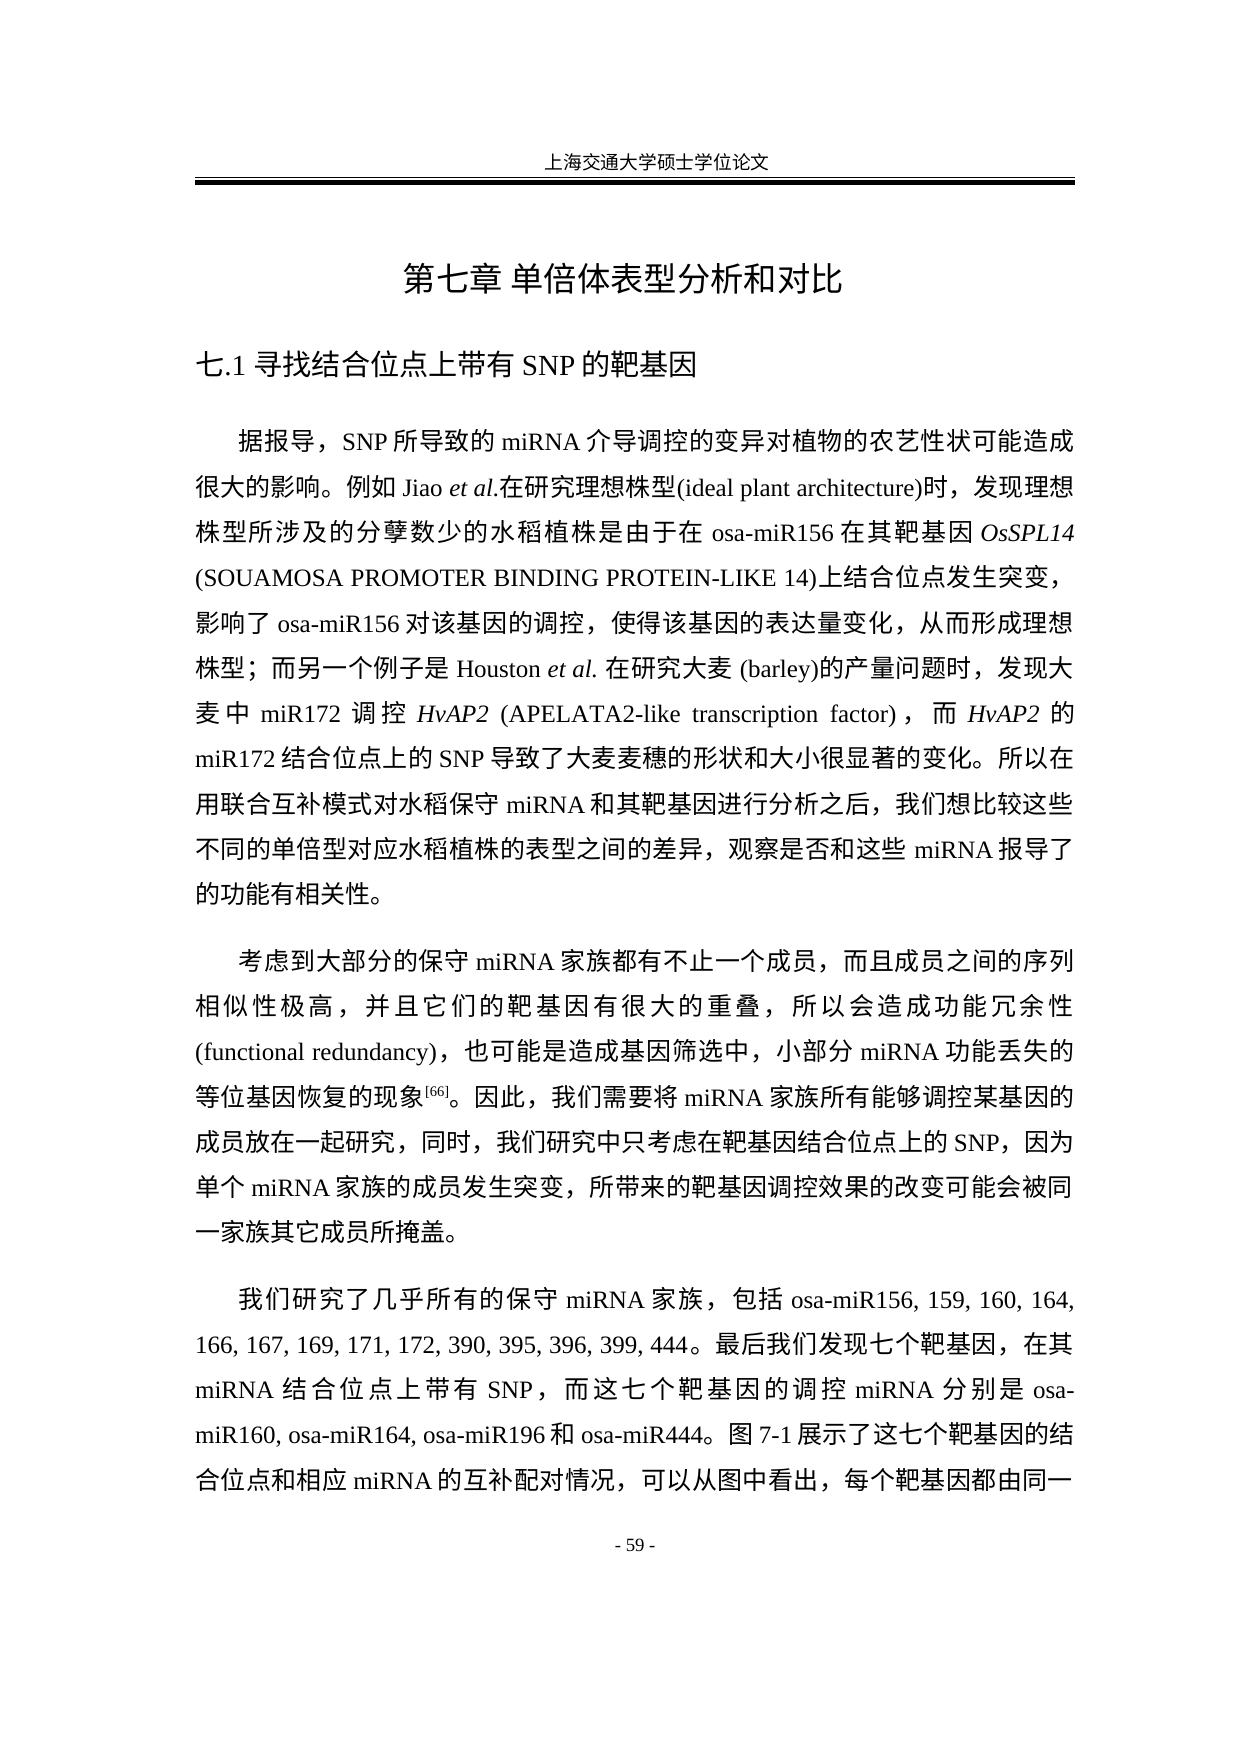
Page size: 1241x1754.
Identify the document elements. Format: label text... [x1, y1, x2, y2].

text 考虑到大部分的保守miRNA家族都有不止一个成员，而且成员之间的序列相似性极高，并且它们的靶基因有很大的重叠，所以会造成功能冗余性 (functional redundancy)，也可能是造成基因筛选中，小部分miRNA功能丢失的等位基因恢复的现象[]。因此，我们需要将miRNA家族所有能够调控某基因的成员放在一起研究，同时，我们研究中只考虑在靶基因结合位点上的SNP，因为单个miRNA家族的成员发生突变，所带来的靶基因调控效果的改变可能会被同一家族其它成员所掩盖。 [195, 941, 1075, 1249]
subtitle 寻找结合位点上带有SNP的靶基因 [195, 342, 1075, 384]
subtitle 单倍体表型分析和对比 [225, 252, 1075, 301]
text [195, 1279, 1075, 1497]
text 据报导，SNP所导致的miRNA介导调控的变异对植物的农艺性状可能造成很大的影响。例如Jiao et al.在研究理想株型(ideal plant architecture)时，发现理想株型所涉及的分孽数少的水稻植株是由于在osa-miR156在其靶基因OsSPL14 (SOUAMOSA PROMOTER BINDING PROTEIN-LIKE 14)上结合位点发生突变，影响了osa-miR156对该基因的调控，使得该基因的表达量变化，从而形成理想株型；而另一个例子是Houston et al. 在研究大麦 (barley)的产量问题时，发现大麦中miR172调控HvAP2 (APELATA2-like transcription factor)，而HvAP2的miR172结合位点上的SNP导致了大麦麦穗的形状和大小很显著的变化。所以在用联合互补模式对水稻保守miRNA和其靶基因进行分析之后，我们想比较这些不同的单倍型对应水稻植株的表型之间的差异，观察是否和这些miRNA报导了的功能有相关性。 [195, 422, 1075, 911]
